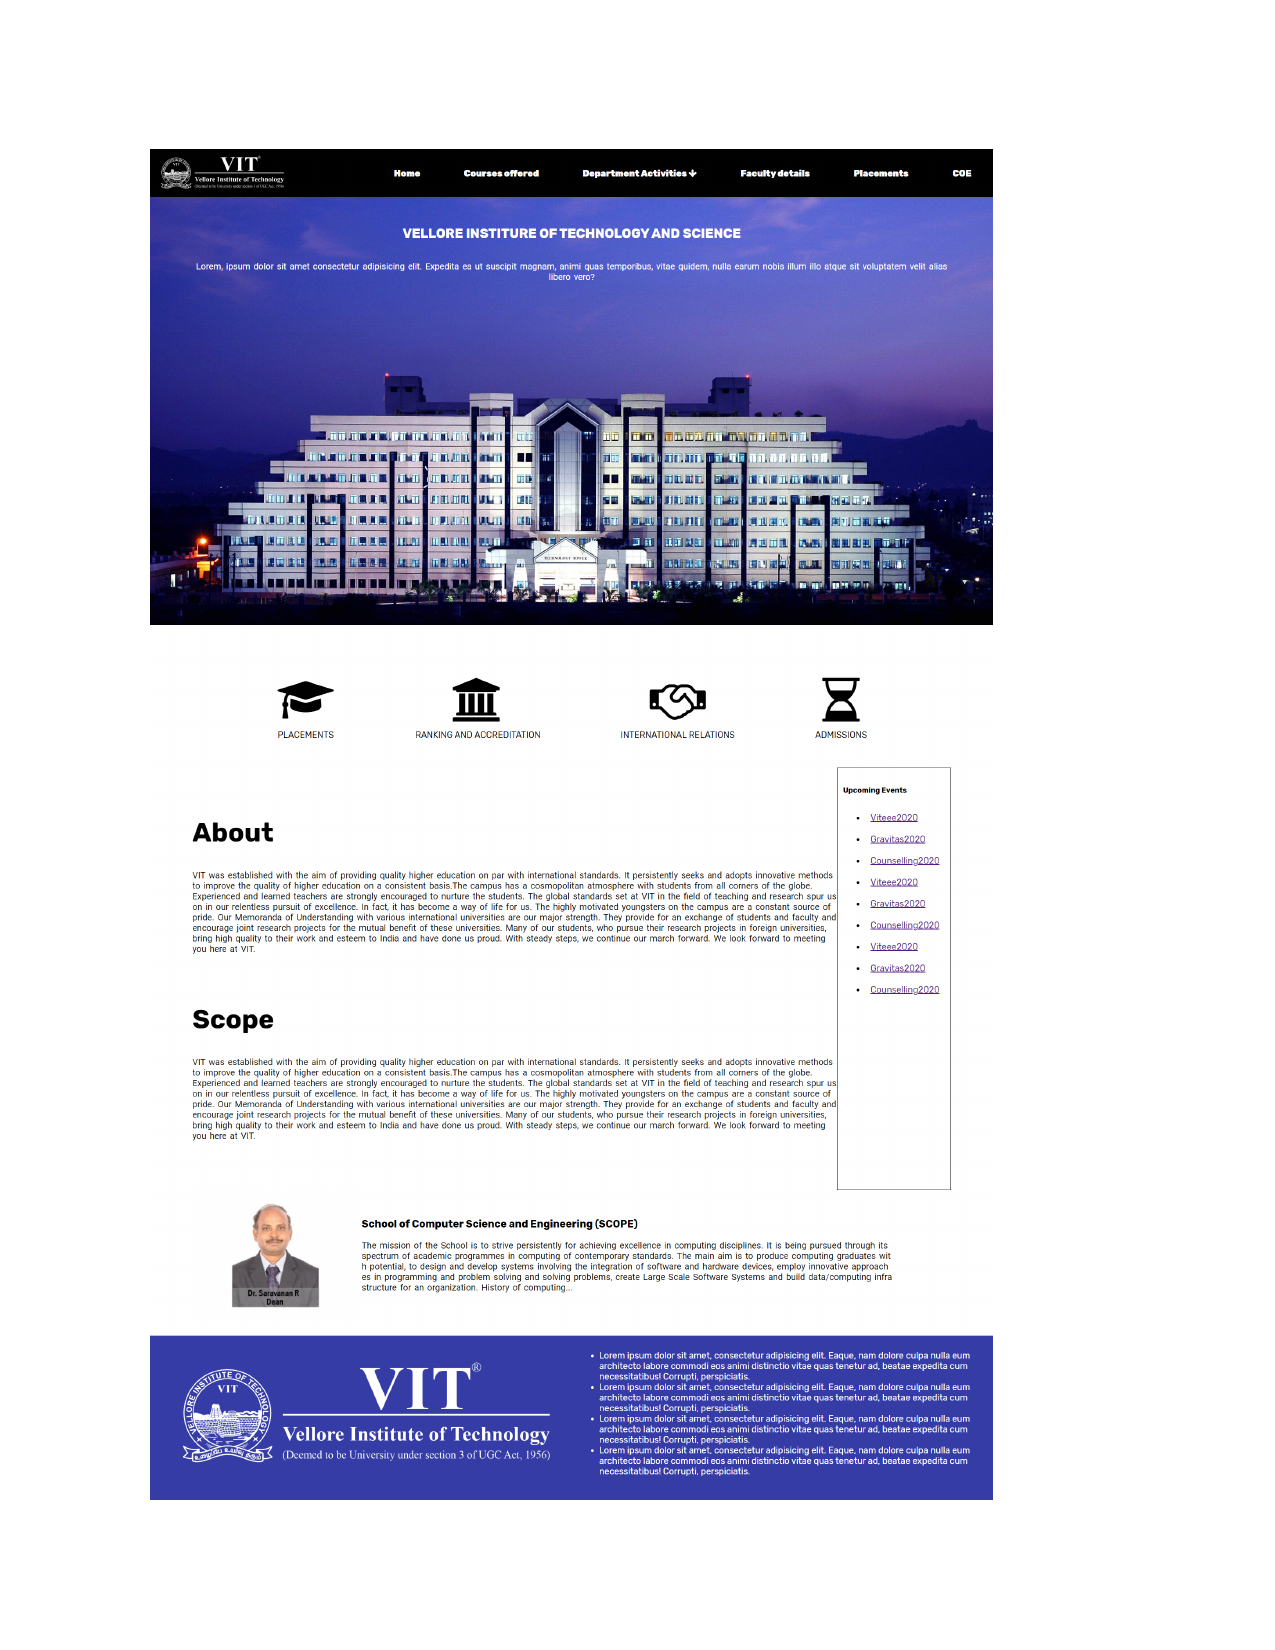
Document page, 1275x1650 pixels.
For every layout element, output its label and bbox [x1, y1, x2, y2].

picture [150, 149, 993, 1500]
